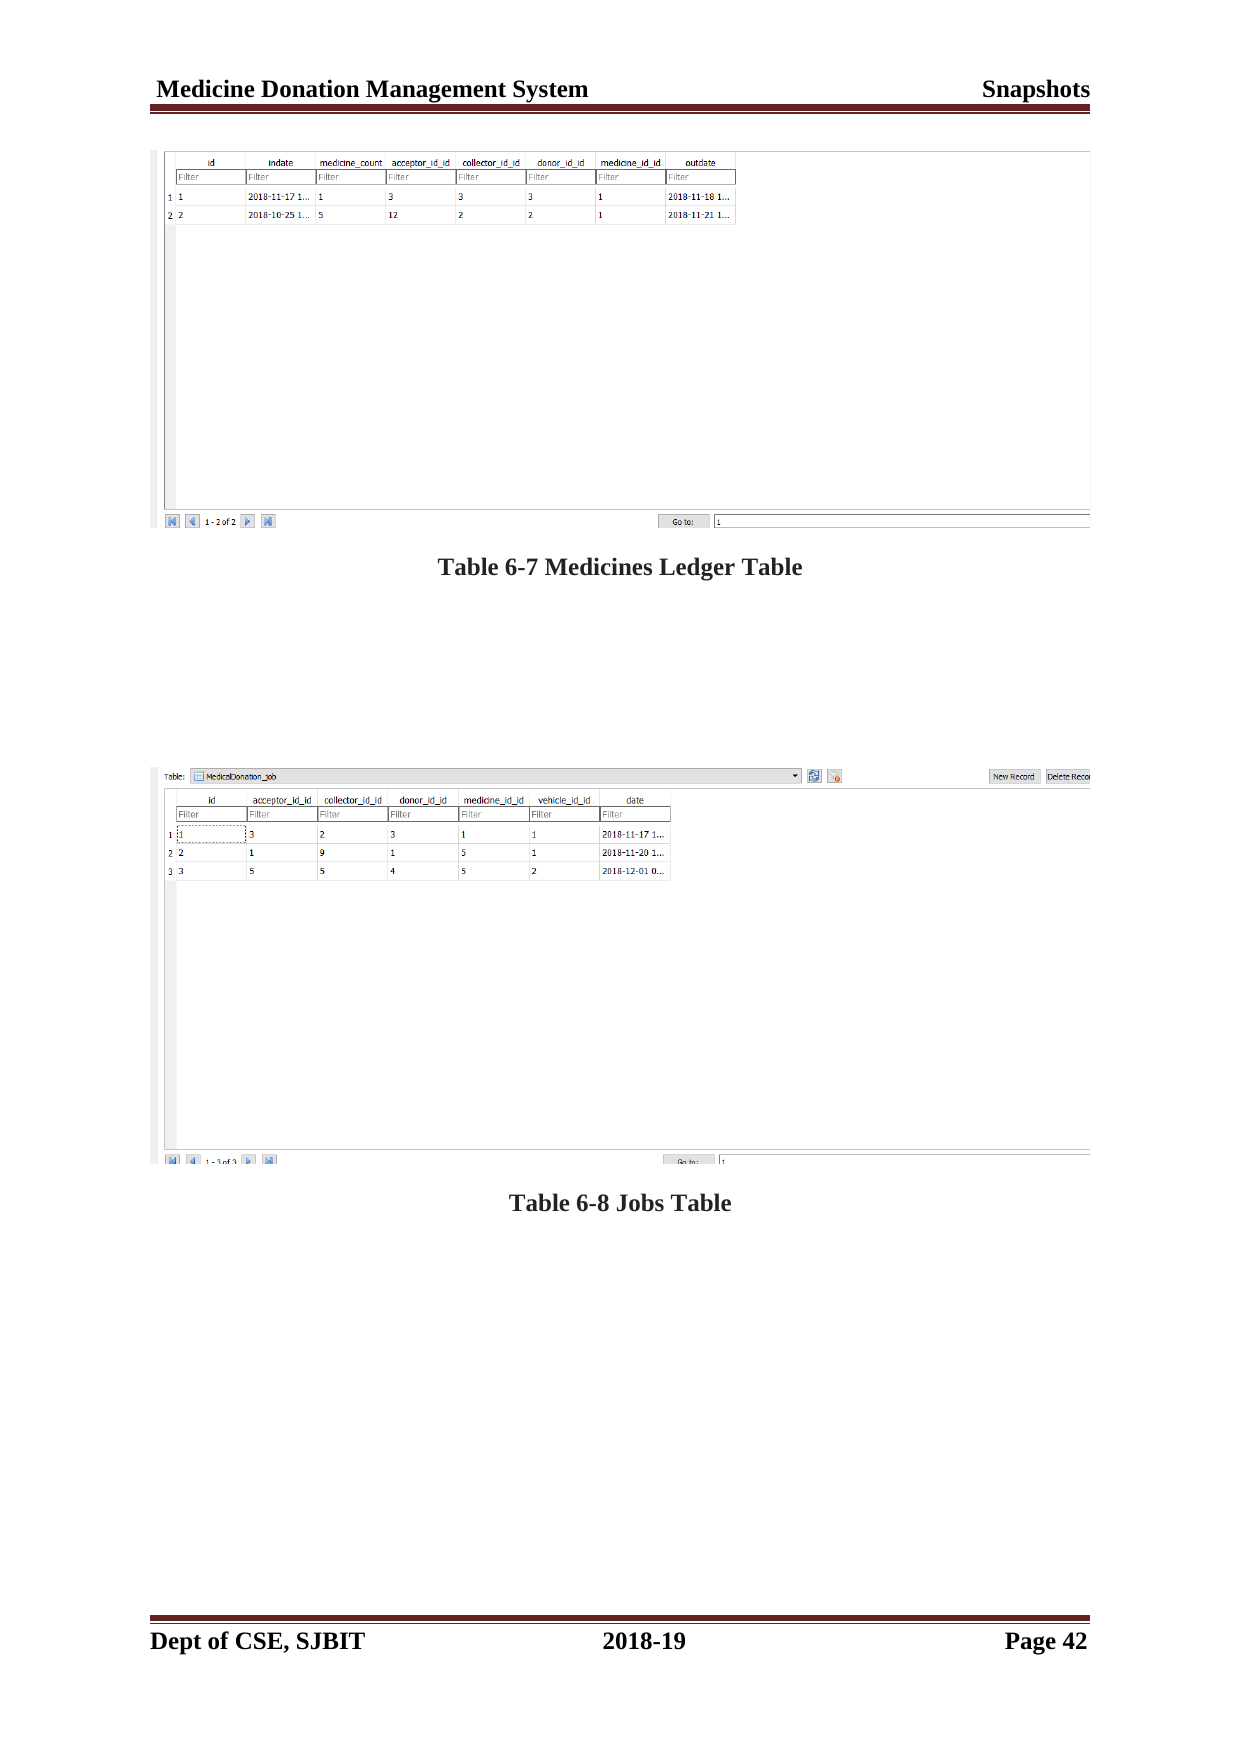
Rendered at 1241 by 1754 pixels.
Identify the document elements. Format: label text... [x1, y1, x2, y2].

text Table 6-8 Jobs Table [150, 1188, 1090, 1217]
picture [150, 150, 1091, 528]
picture [150, 767, 1091, 1164]
text Table 6-7 Medicines Ledger Table [150, 552, 1090, 581]
